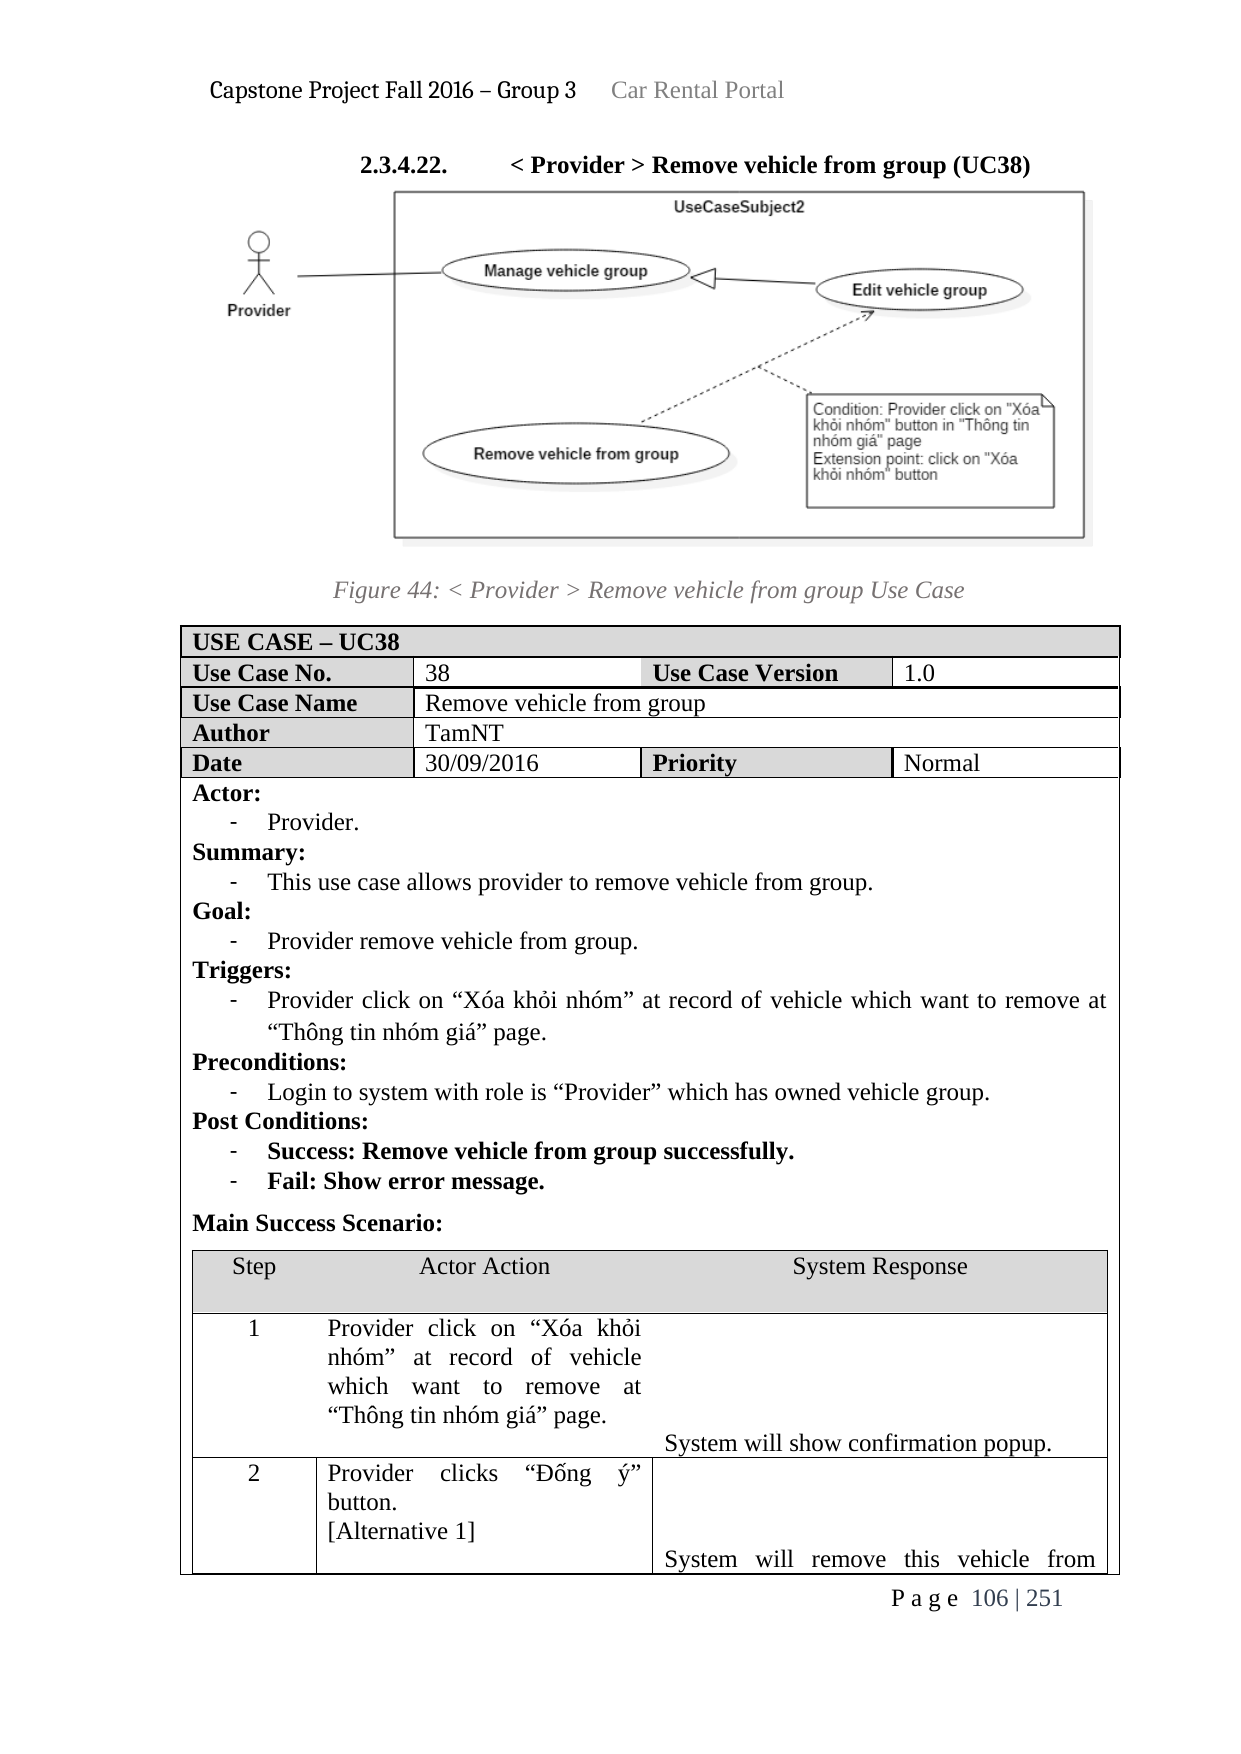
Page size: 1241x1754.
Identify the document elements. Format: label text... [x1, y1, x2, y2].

picture [210, 181, 1096, 557]
text Figure 44: < Provider > Remove vehicle from group Use Case [210, 575, 1090, 604]
table_cell Author [181, 718, 413, 747]
table_cell Remove vehicle from group [415, 686, 1119, 717]
table_cell Use Case No. [181, 658, 413, 686]
subtitle < Provider > Remove vehicle from group (UC38) [360, 150, 1090, 179]
table_cell TamNT [414, 717, 1119, 747]
table_cell Use Case Name [182, 688, 413, 717]
table_cell 30/09/2016 [415, 748, 640, 777]
table_cell Normal [894, 747, 1119, 777]
table_cell 38 [414, 658, 641, 686]
table_cell Date [182, 748, 413, 777]
table_cell Priority [642, 748, 891, 777]
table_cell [181, 777, 1119, 1574]
table_header USE CASE – UC38 [182, 627, 1119, 656]
table_cell 1.0 [893, 656, 1119, 686]
table_cell Use Case Version [641, 658, 892, 686]
